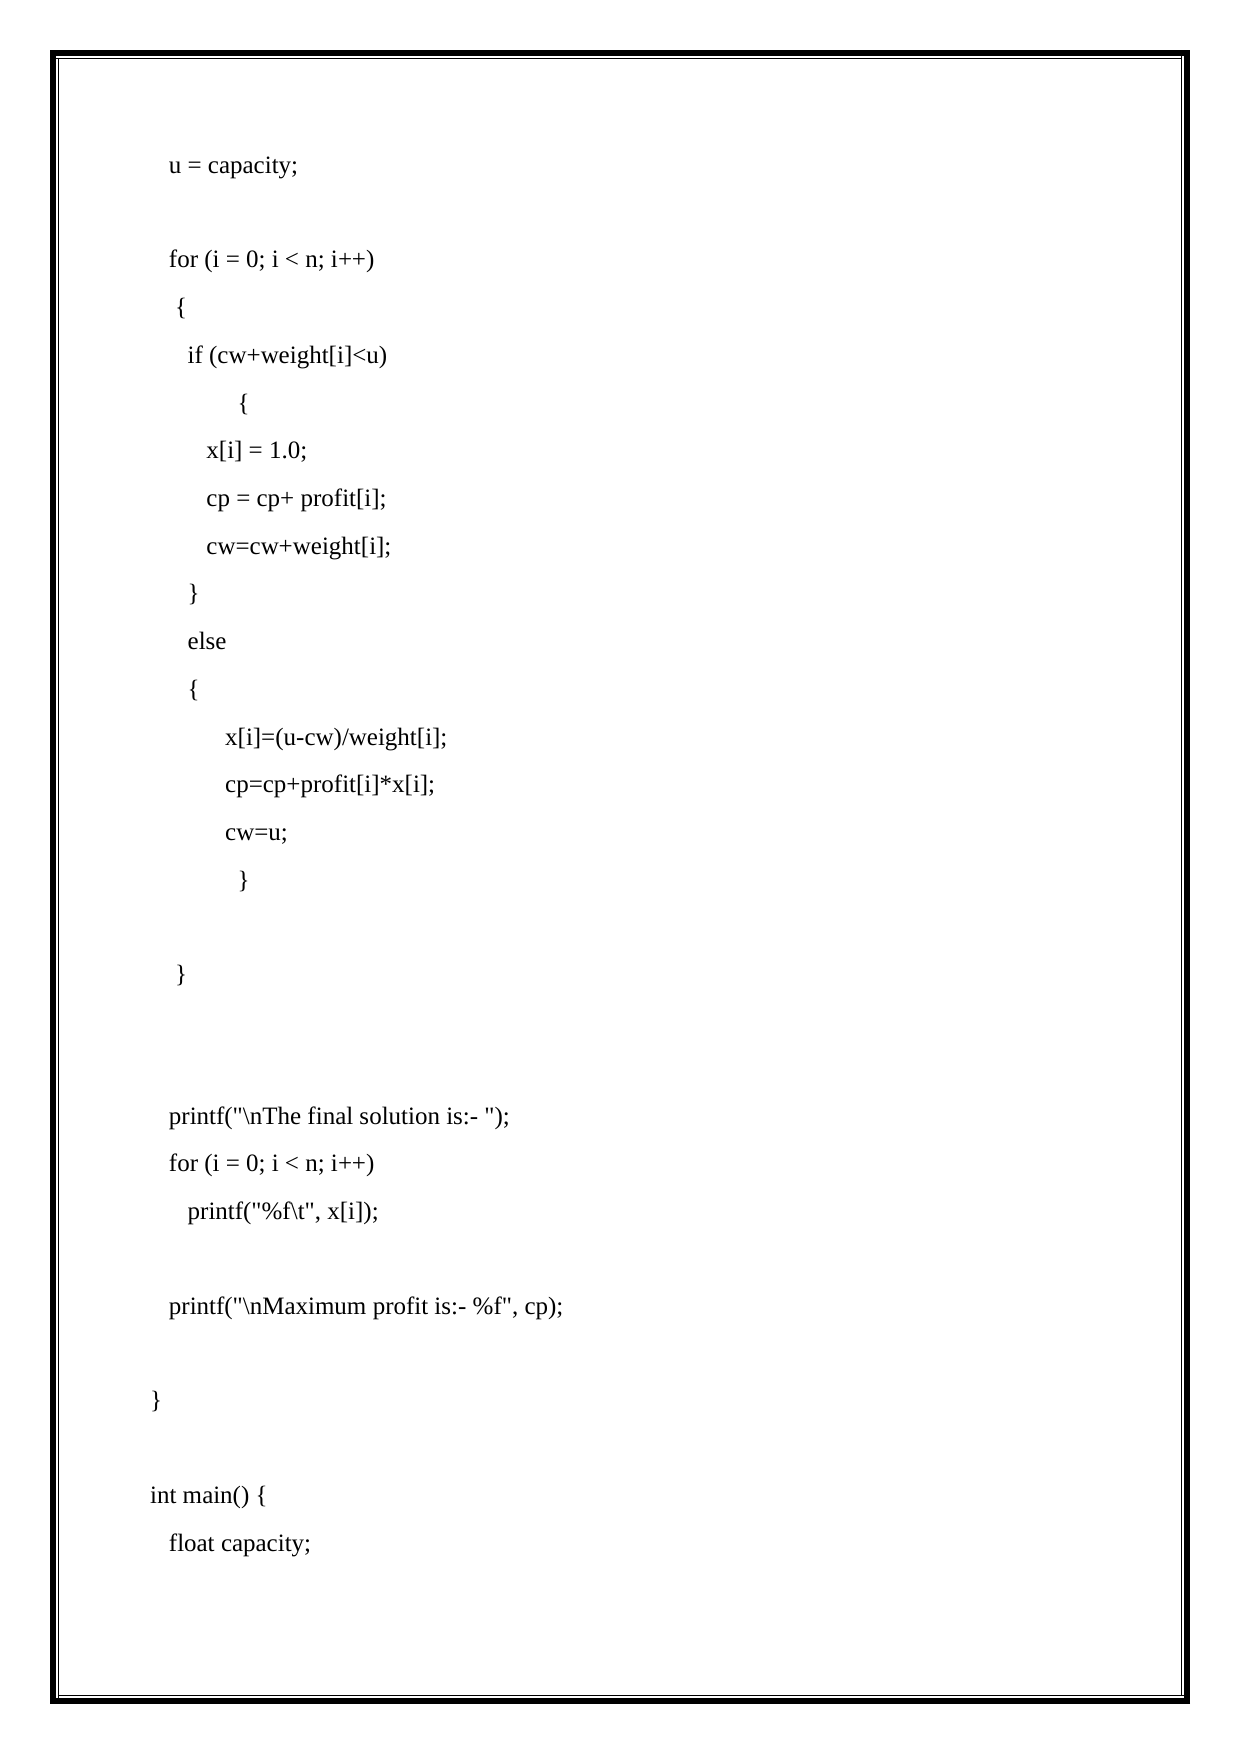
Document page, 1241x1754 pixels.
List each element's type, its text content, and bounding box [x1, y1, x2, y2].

text cw=u; [150, 817, 1090, 846]
text { [150, 674, 1090, 703]
text printf("%f\t", x[i]); [150, 1196, 1090, 1225]
text x[i] = 1.0; [150, 435, 1090, 464]
text cw=cw+weight[i]; [150, 531, 1090, 559]
text } [150, 865, 1090, 893]
text else [150, 626, 1090, 655]
text int main() { [150, 1480, 1090, 1509]
text if (cw+weight[i]<u) [150, 340, 1090, 369]
text printf("\nMaximum profit is:- %f", cp); [150, 1291, 1090, 1319]
text cp = cp+ profit[i]; [150, 483, 1090, 512]
text for (i = 0; i < n; i++) [150, 1148, 1090, 1177]
text } [150, 959, 1090, 988]
text cp=cp+profit[i]*x[i]; [150, 769, 1090, 798]
text { [150, 292, 1090, 321]
text for (i = 0; i < n; i++) [150, 244, 1090, 273]
text { [150, 388, 1090, 416]
text float capacity; [150, 1528, 1090, 1556]
text } [150, 1385, 1090, 1414]
text u = capacity; [150, 150, 1090, 179]
text x[i]=(u-cw)/weight[i]; [150, 722, 1090, 750]
text printf("\nThe final solution is:- "); [150, 1101, 1090, 1129]
text } [150, 578, 1090, 607]
